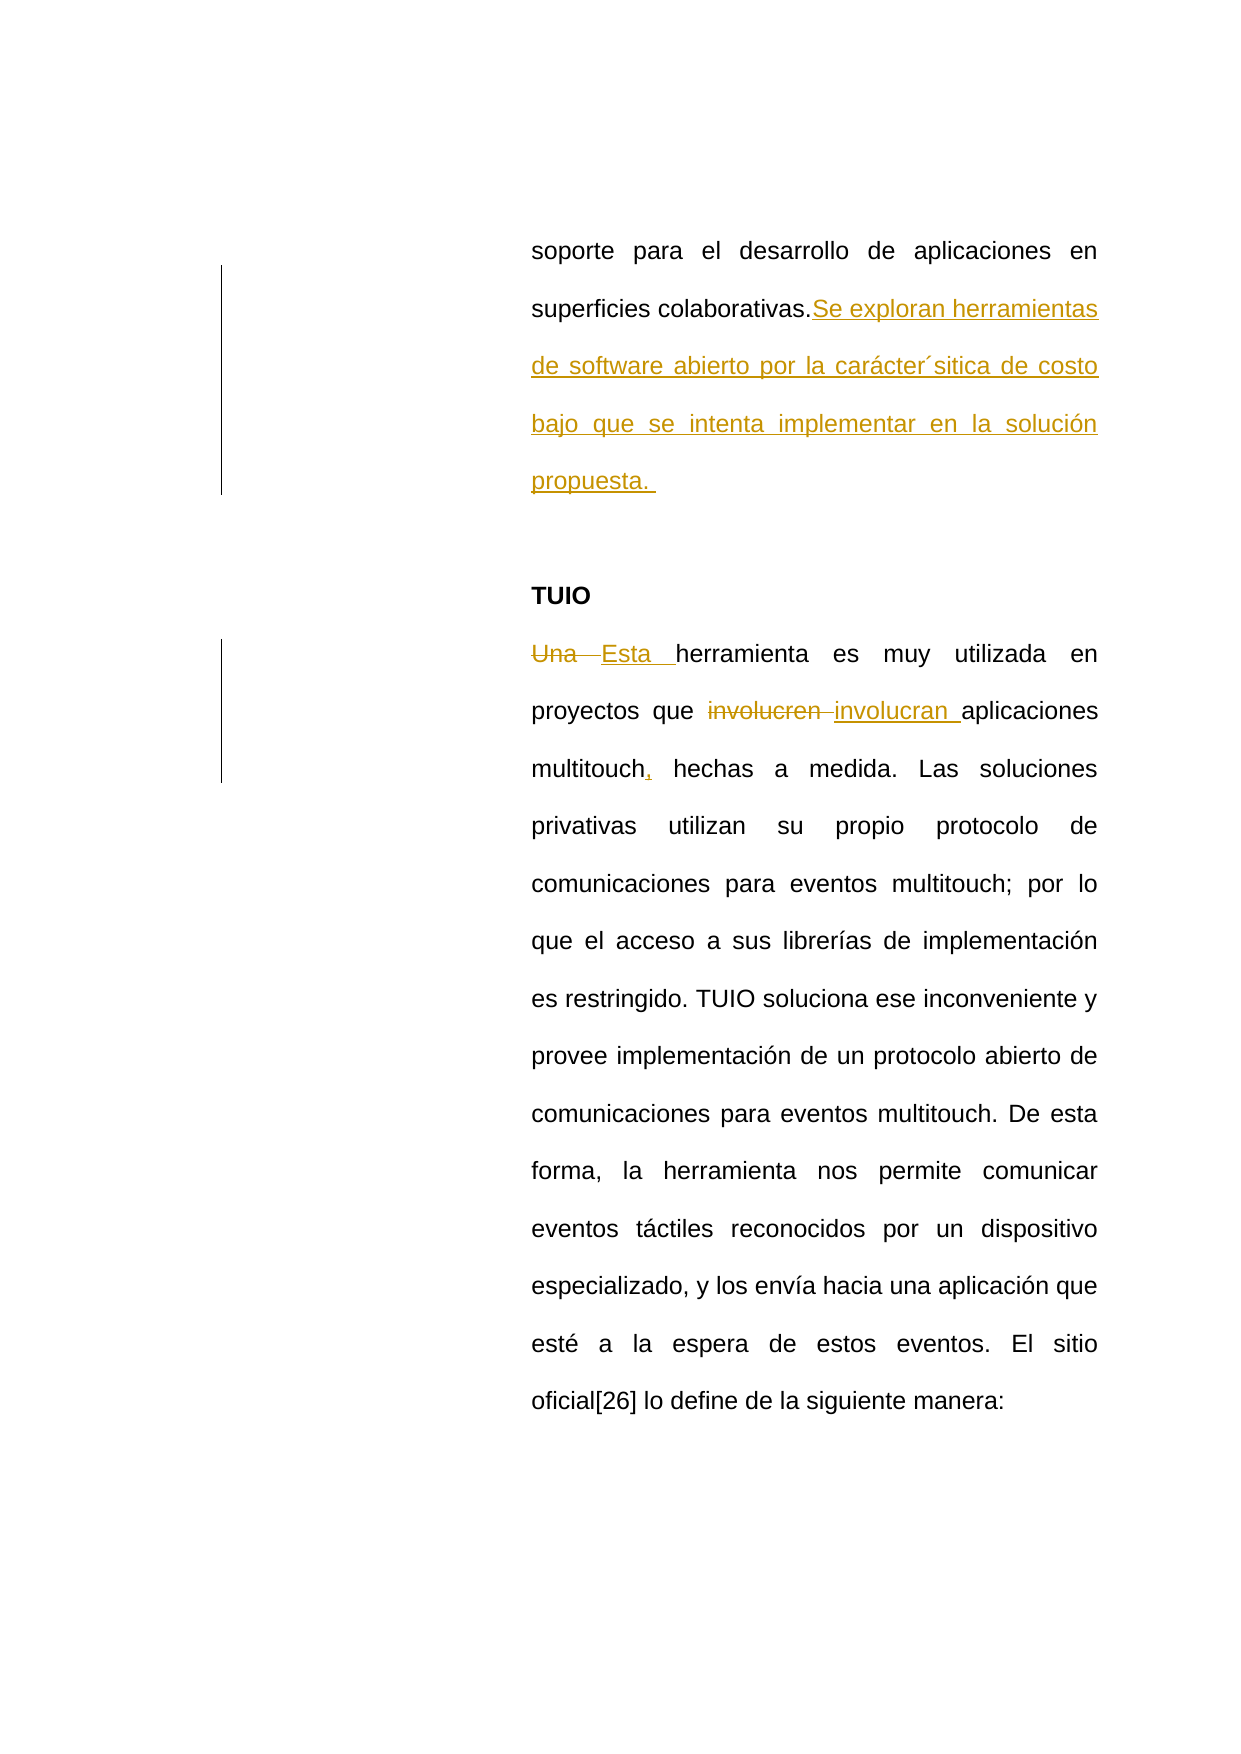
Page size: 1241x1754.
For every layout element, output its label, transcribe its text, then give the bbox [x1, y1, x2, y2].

text herramienta es muy utilizada en proyectos que aplicaciones multitouch hechas a medida. Las soluciones privativas utilizan su propio protocolo de comunicaciones para eventos multitouch; por lo que el acceso a sus librerías de implementación es restringido. TUIO soluciona ese inconveniente y provee implementación de un protocolo abierto de comunicaciones para eventos multitouch. De esta forma, la herramienta nos permite comunicar eventos táctiles reconocidos por un dispositivo especializado, y los envía hacia una aplicación que esté a la espera de estos eventos. El sitio oficial[26] lo define de la siguiente manera: [531, 639, 1098, 1415]
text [531, 236, 1098, 376]
text TUIO [531, 581, 1098, 610]
